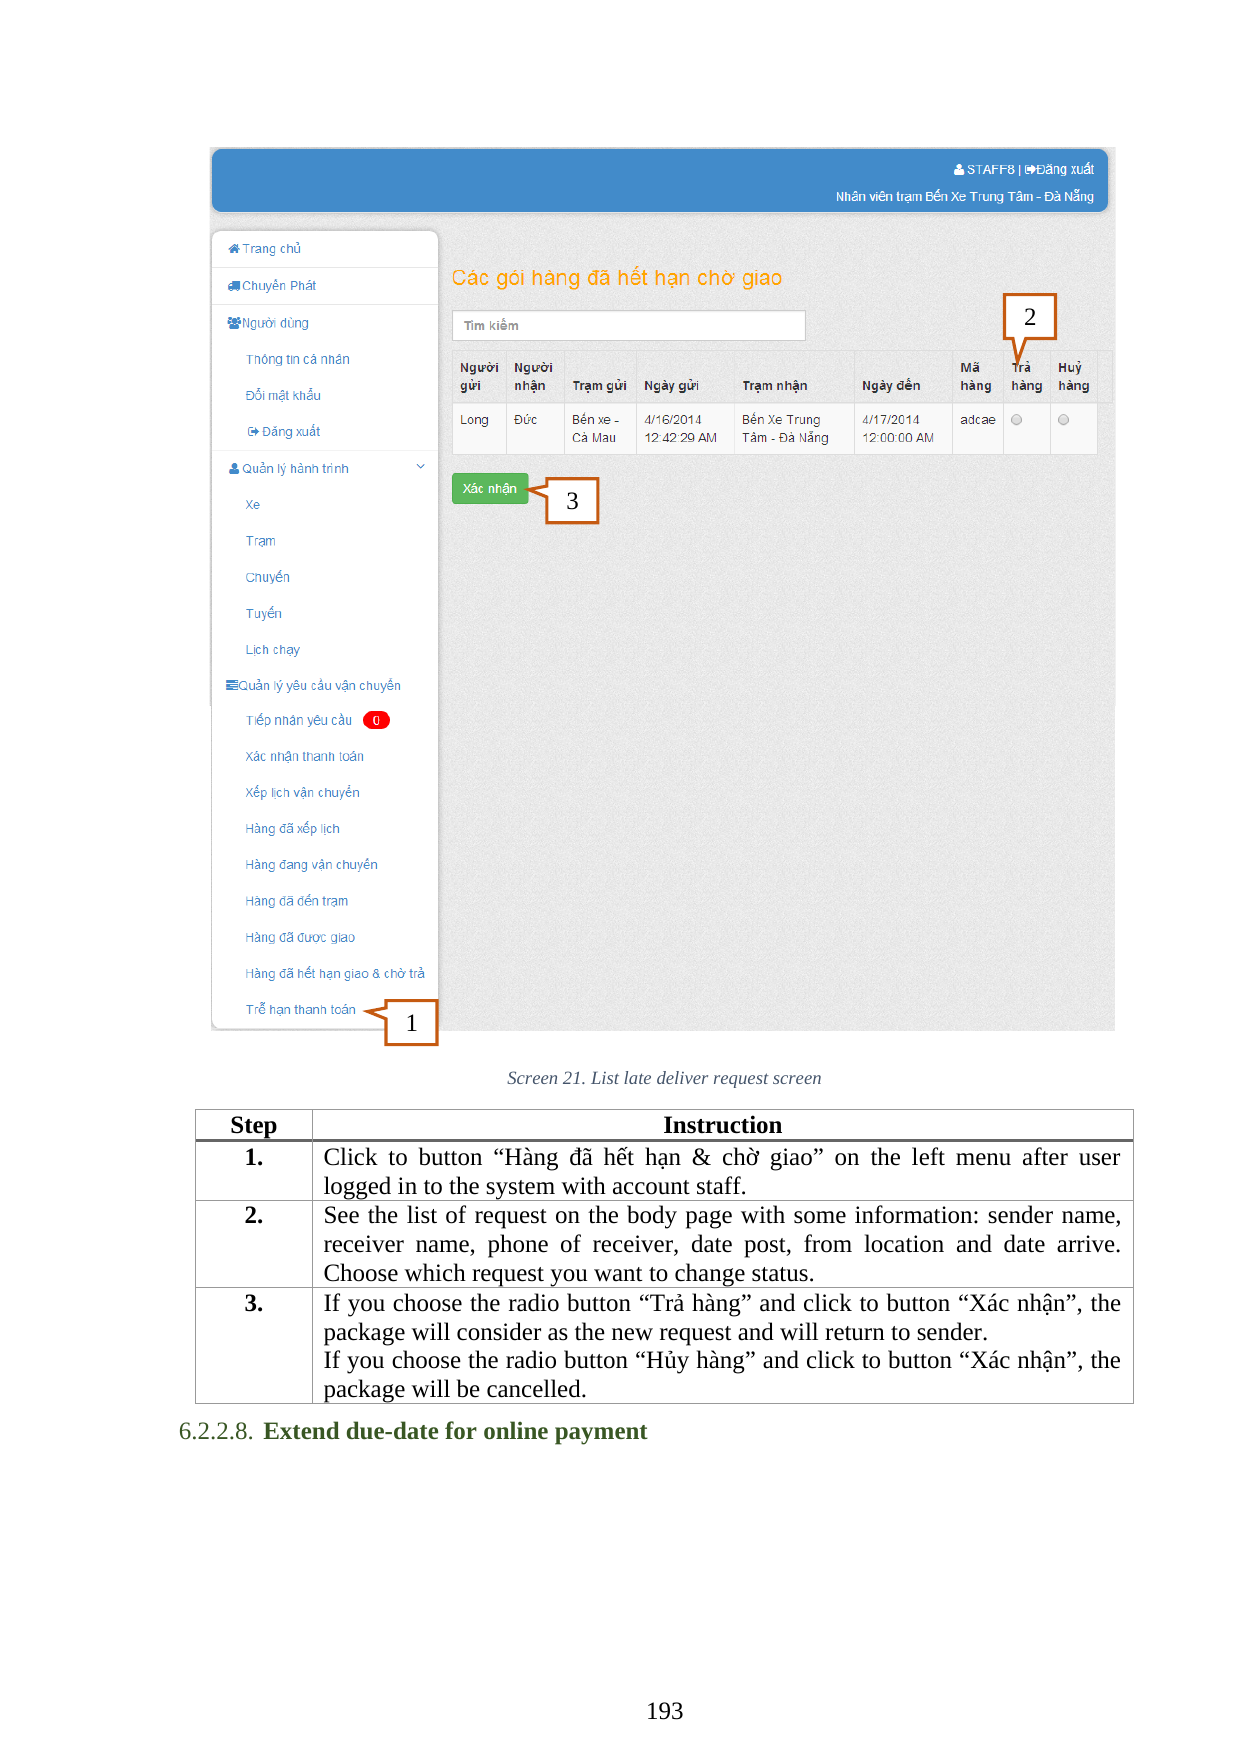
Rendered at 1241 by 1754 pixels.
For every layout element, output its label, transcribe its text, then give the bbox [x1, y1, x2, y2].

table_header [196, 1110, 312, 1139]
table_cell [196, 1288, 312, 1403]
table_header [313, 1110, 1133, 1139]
subtitle Extend due-date for online payment [254, 1416, 1122, 1445]
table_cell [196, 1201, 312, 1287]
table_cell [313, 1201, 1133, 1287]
picture [209, 147, 1120, 1048]
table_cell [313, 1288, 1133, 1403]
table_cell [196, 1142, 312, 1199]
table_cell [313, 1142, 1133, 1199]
